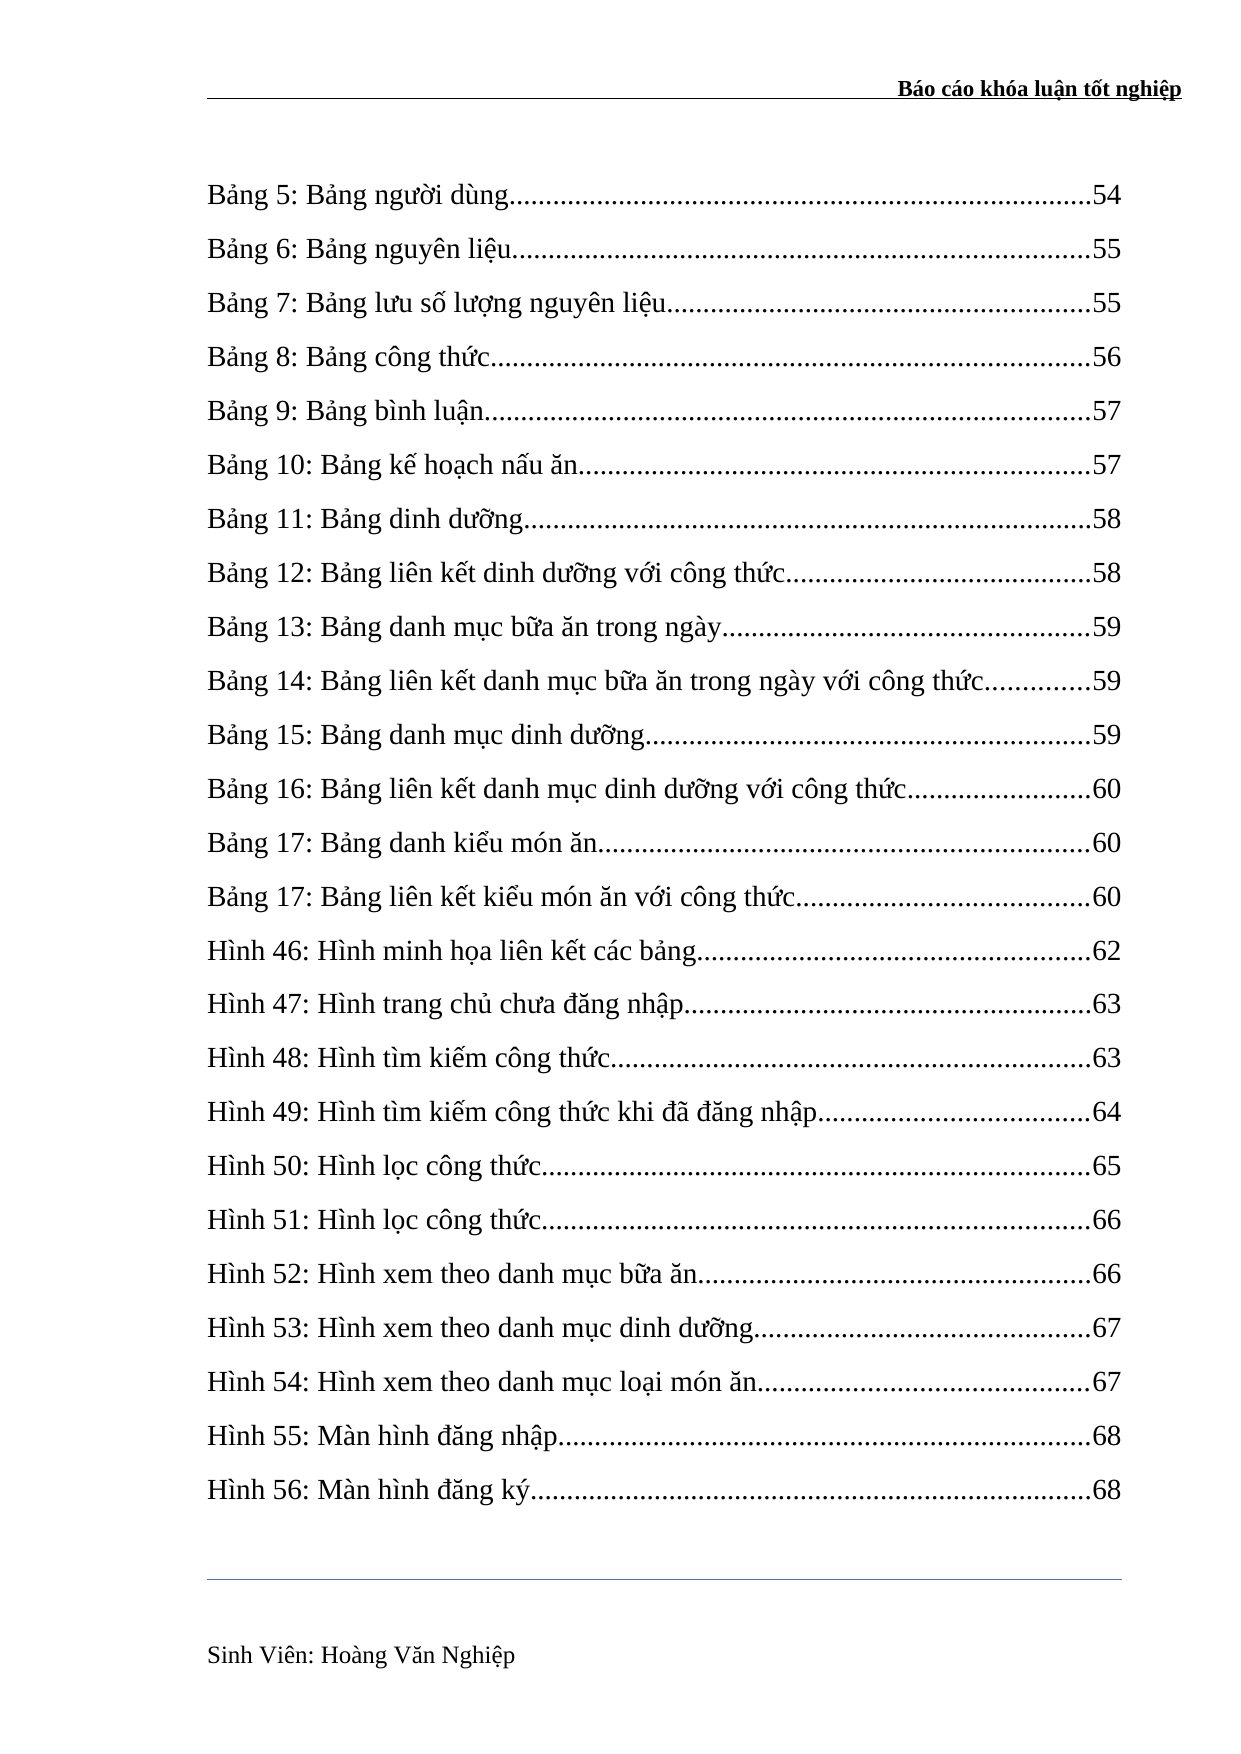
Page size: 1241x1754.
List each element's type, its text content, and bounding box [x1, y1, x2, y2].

text Bảng 7: Bảng lưu số lượng nguyên liệu 55 [207, 285, 1122, 319]
text Hình 54: Hình xem theo danh mục loại món ăn 67 [207, 1364, 1122, 1398]
text Hình 47: Hình trang chủ chưa đăng nhập 63 [207, 987, 1122, 1020]
text Bảng 6: Bảng nguyên liệu 55 [207, 231, 1122, 265]
text Hình 53: Hình xem theo danh mục dinh dưỡng 67 [207, 1310, 1122, 1344]
text Hình 49: Hình tìm kiếm công thức khi đã đăng nhập 64 [207, 1094, 1122, 1128]
text Bảng 12: Bảng liên kết dinh dưỡng với công thức 58 [207, 555, 1122, 588]
text Bảng 11: Bảng dinh dưỡng 58 [207, 501, 1122, 534]
text Bảng 17: Bảng liên kết kiểu món ăn với công thức 60 [207, 879, 1122, 912]
text Bảng 5: Bảng người dùng 54 [207, 177, 1122, 211]
text Hình 46: Hình minh họa liên kết các bảng 62 [207, 933, 1122, 966]
text Hình 55: Màn hình đăng nhập 68 [207, 1418, 1122, 1452]
text Hình 51: Hình lọc công thức 66 [207, 1202, 1122, 1236]
text Bảng 9: Bảng bình luận 57 [207, 393, 1122, 427]
text Hình 52: Hình xem theo danh mục bữa ăn 66 [207, 1256, 1122, 1290]
text Bảng 17: Bảng danh kiểu món ăn 60 [207, 825, 1122, 858]
text Bảng 8: Bảng công thức 56 [207, 339, 1122, 373]
text Bảng 10: Bảng kế hoạch nấu ăn 57 [207, 447, 1122, 481]
text Hình 48: Hình tìm kiếm công thức 63 [207, 1041, 1122, 1074]
text Hình 50: Hình lọc công thức 65 [207, 1148, 1122, 1182]
text Bảng 16: Bảng liên kết danh mục dinh dưỡng với công thức 60 [207, 771, 1122, 804]
text Hình 56: Màn hình đăng ký 68 [207, 1472, 1122, 1506]
text Bảng 15: Bảng danh mục dinh dưỡng 59 [207, 717, 1122, 750]
text Bảng 14: Bảng liên kết danh mục bữa ăn trong ngày với công thức 59 [207, 663, 1122, 696]
text Bảng 13: Bảng danh mục bữa ăn trong ngày 59 [207, 609, 1122, 642]
